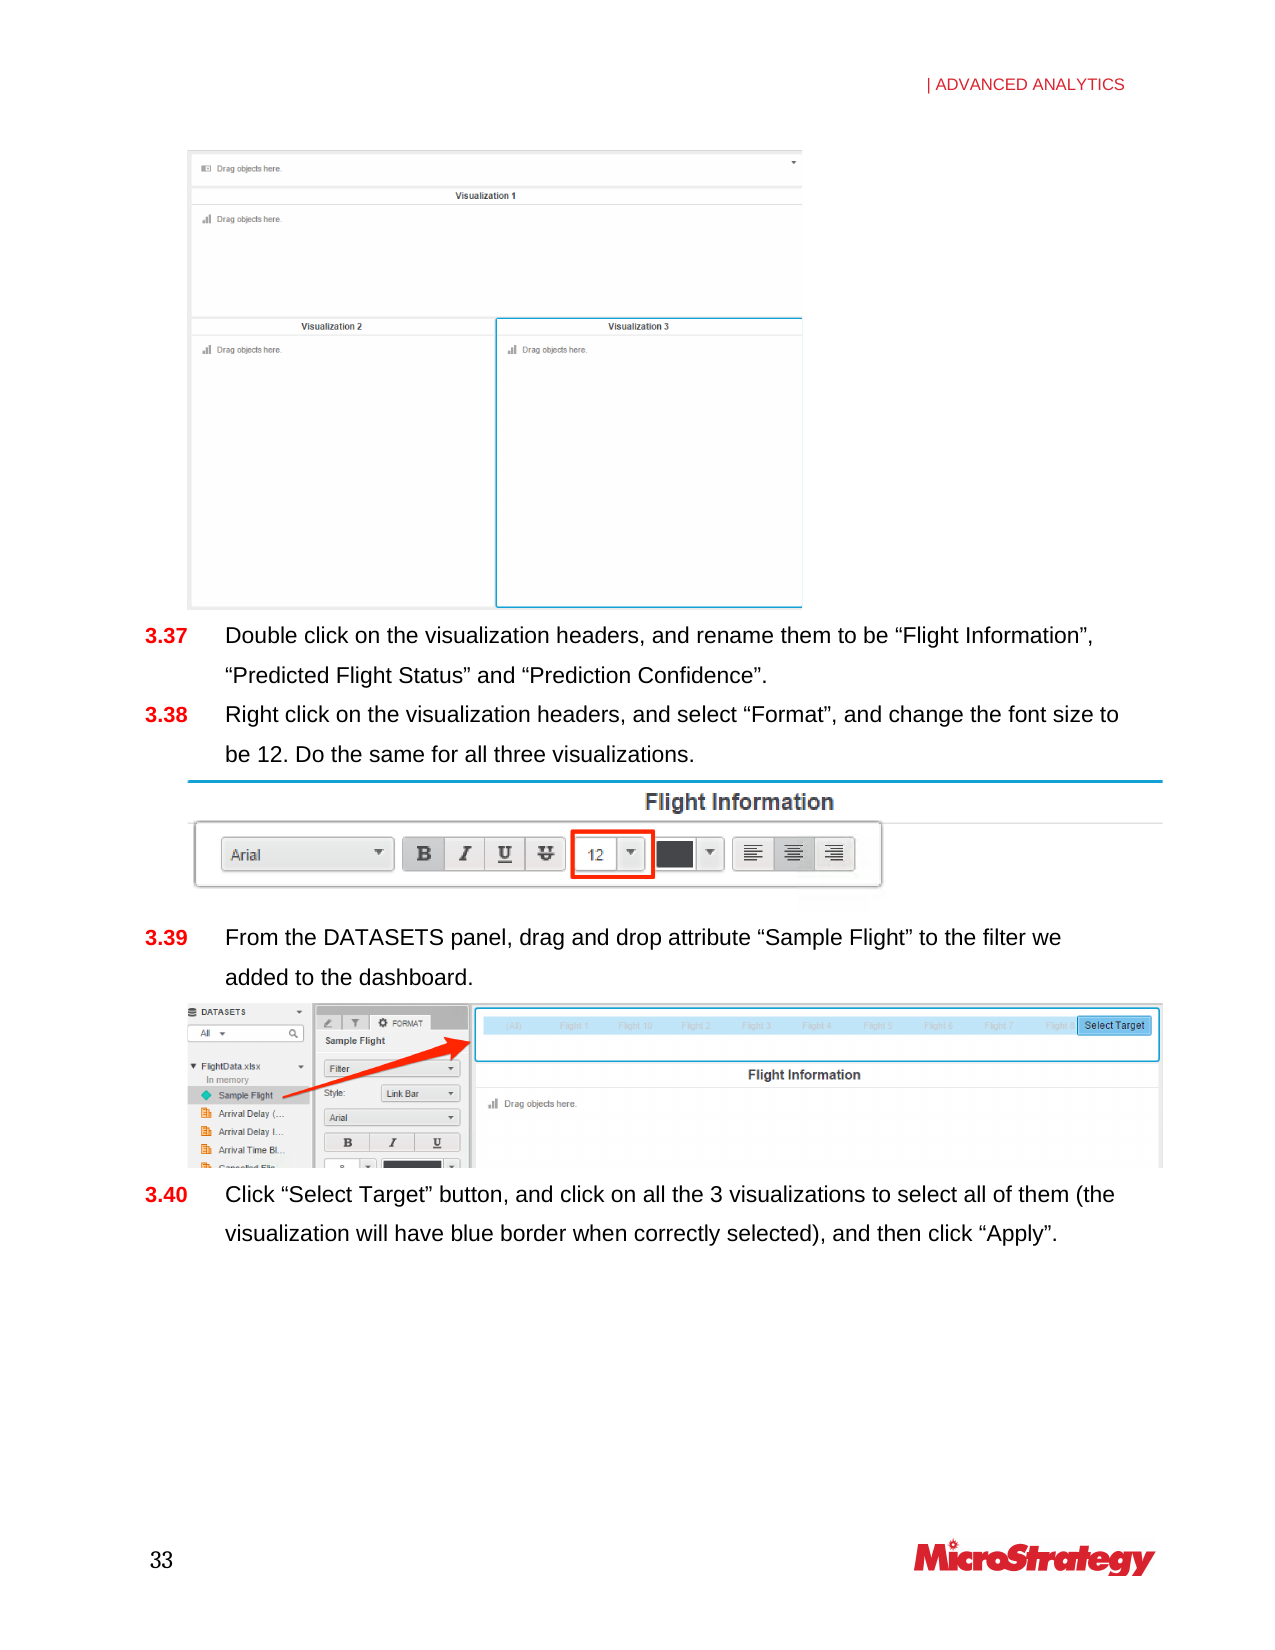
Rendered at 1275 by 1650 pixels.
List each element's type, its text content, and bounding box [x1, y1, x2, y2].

list Right click on the visualization headers, and select “Format”, and change the font size to be 12. Do the same for all three visualizations. [187, 701, 1125, 767]
picture [187, 1003, 1163, 1168]
list Click “Select Target” button, and click on all the 3 visualizations to select all of them (the visualization will have blue border when correctly selected), and then click “Apply”. [187, 1181, 1125, 1247]
picture [187, 780, 1163, 912]
list Double click on the visualization headers, and rename them to be “Flight Information”, “Predicted Flight Status” and “Prediction Confidence”. [187, 622, 1125, 688]
list From the DATASETS panel, drag and drop attribute “Sample Flight” to the filter we added to the dashboard. [187, 924, 1125, 990]
picture [187, 150, 803, 610]
picture [914, 1538, 1156, 1576]
